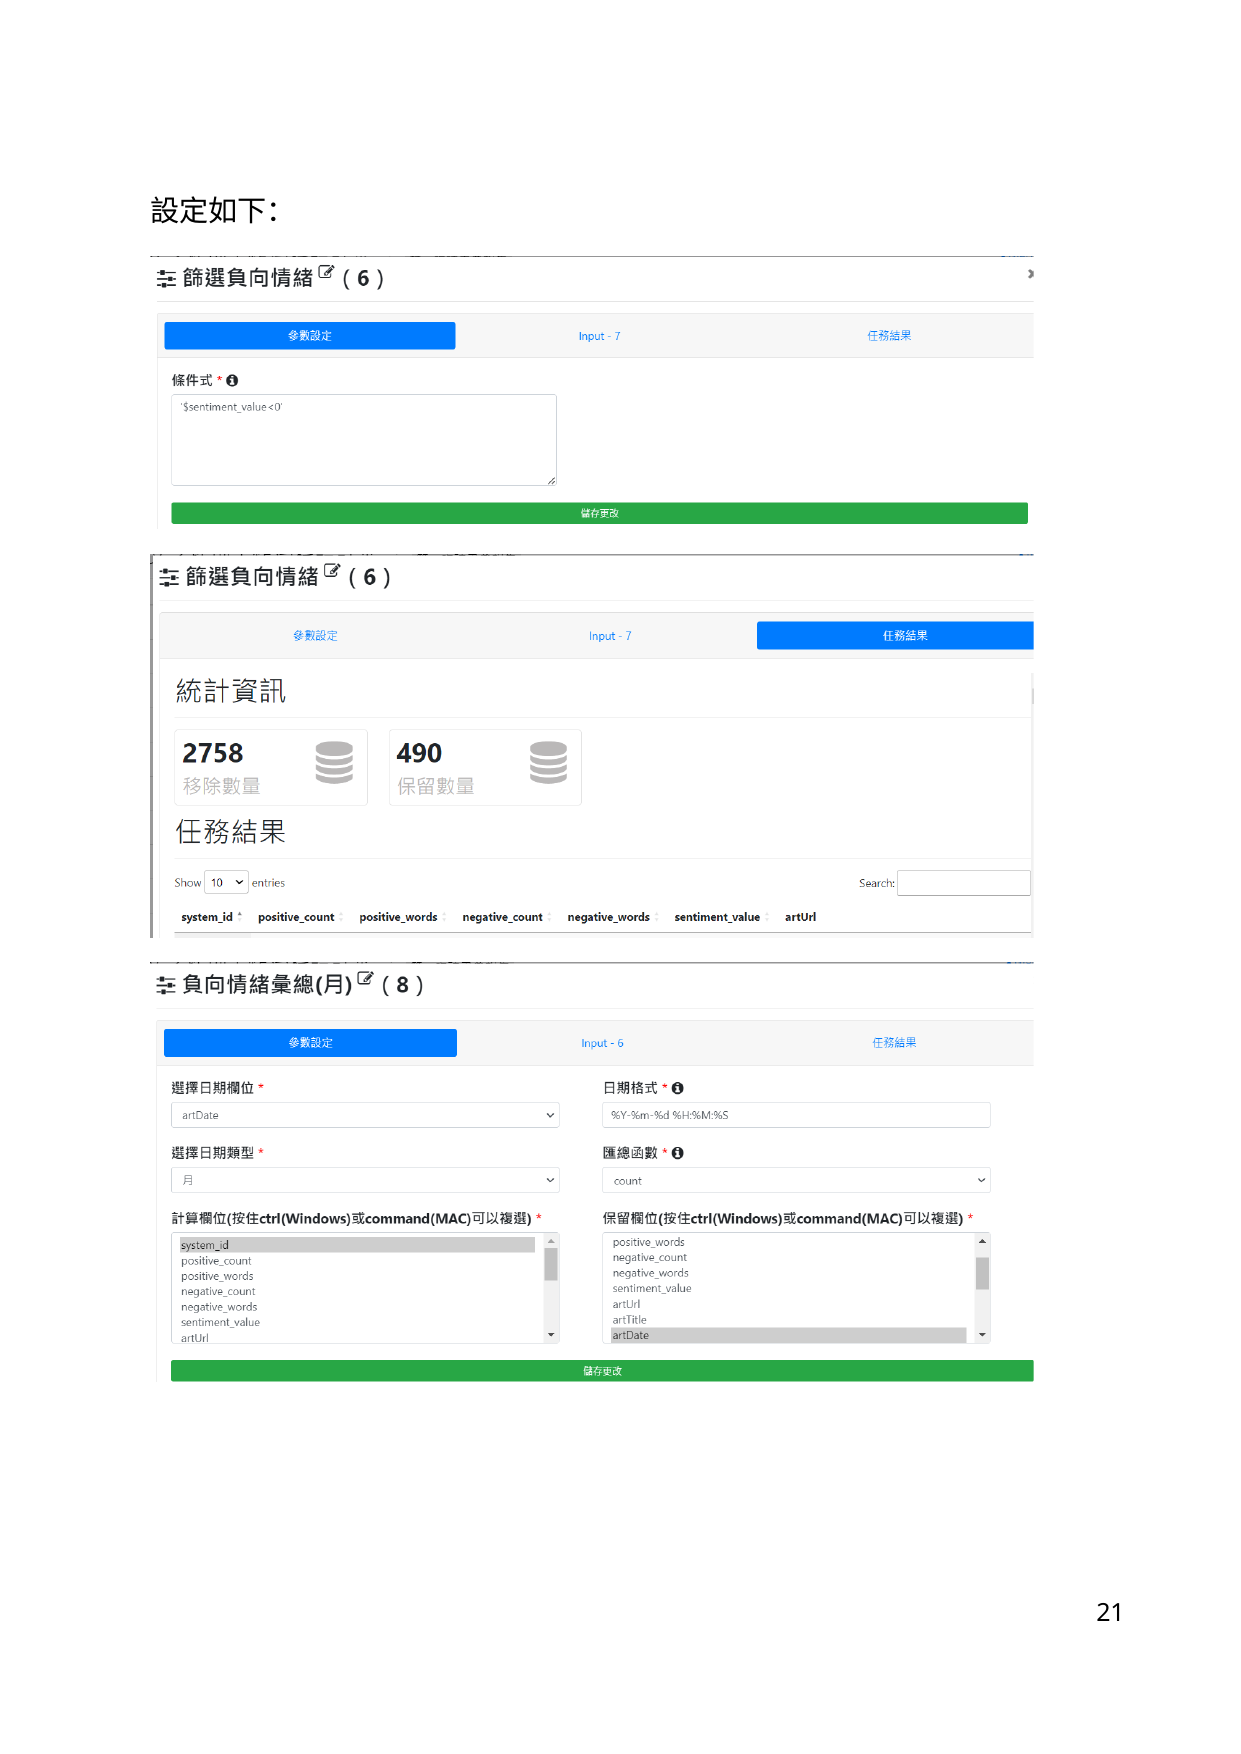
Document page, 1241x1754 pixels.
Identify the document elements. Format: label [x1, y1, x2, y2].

picture [150, 256, 1034, 529]
text [150, 187, 1051, 230]
picture [150, 554, 1034, 938]
picture [150, 962, 1034, 1382]
